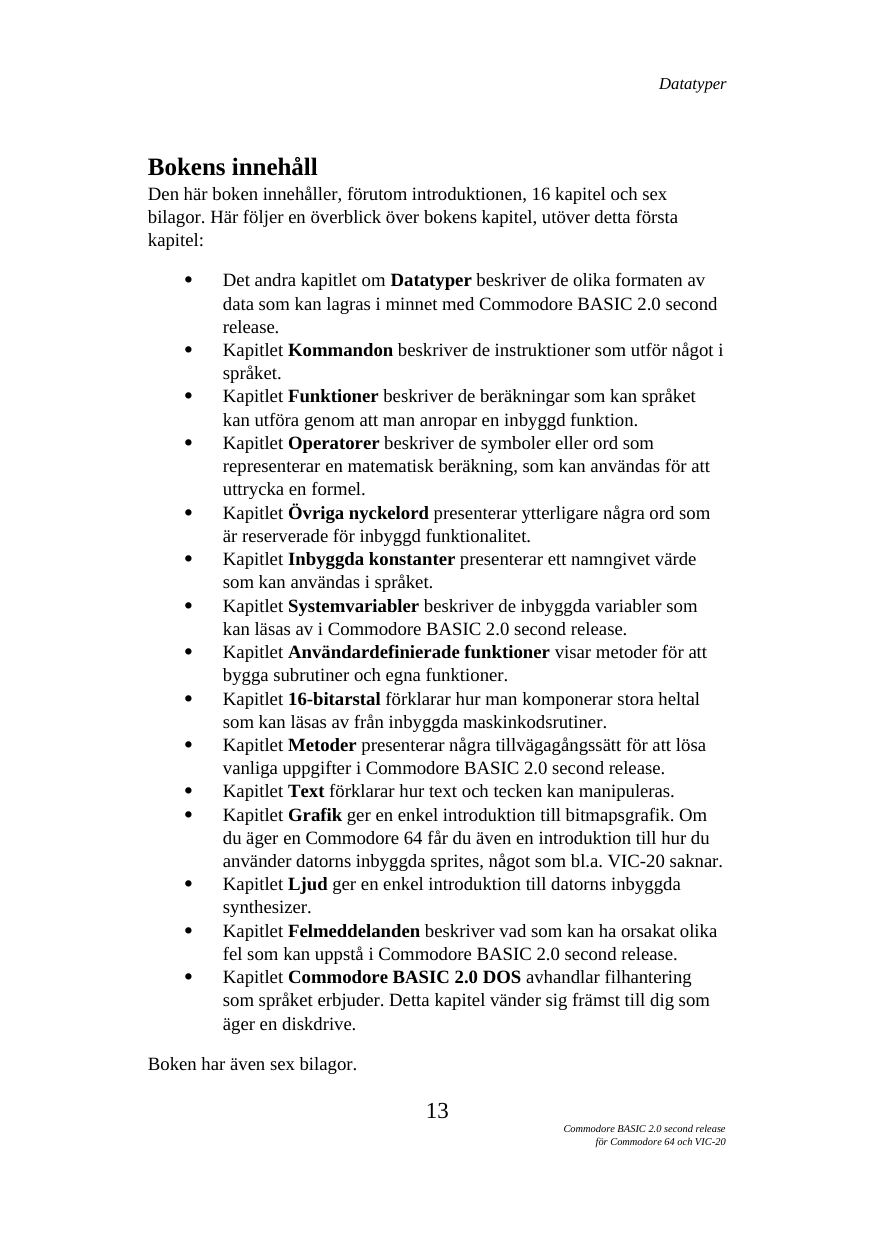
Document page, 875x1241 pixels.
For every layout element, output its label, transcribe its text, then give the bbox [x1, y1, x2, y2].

list Kapitlet Metoder presenterar några tillvägagångssätt för att lösa vanliga uppgifter i Commodore BASIC 2.0 second release. [185, 734, 726, 779]
text Boken har även sex bilagor. [148, 1052, 726, 1074]
list Kapitlet Felmeddelanden beskriver vad som kan ha orsakat olika fel som kan uppstå i Commodore BASIC 2.0 second release. [185, 920, 726, 964]
list Kapitlet Inbyggda konstanter presenterar ett namngivet värde som kan användas i språket. [185, 548, 726, 593]
list Det andra kapitlet om Datatyper beskriver de olika formaten av data som kan lagras i minnet med Commodore BASIC 2.0 second release. [185, 269, 726, 337]
list Kapitlet Systemvariabler beskriver de inbyggda variabler som kan läsas av i Commodore BASIC 2.0 second release. [185, 594, 726, 639]
list Kapitlet Operatorer beskriver de symboler eller ord som representerar en matematisk beräkning, som kan användas för att uttrycka en formel. [185, 432, 726, 500]
list Kapitlet Grafik ger en enkel introduktion till bitmapsgrafik. Om du äger en Commodore 64 får du även en introduktion till hur du använder datorns inbyggda sprites, något som bl.a. VIC-20 saknar. [185, 803, 726, 872]
list Kapitlet Funktioner beskriver de beräkningar som kan språket kan utföra genom att man anropar en inbyggd funktion. [185, 385, 726, 430]
list Kapitlet 16-bitarstal förklarar hur man komponerar stora heltal som kan läsas av från inbyggda maskinkodsrutiner. [185, 687, 726, 732]
list Kapitlet Övriga nyckelord presenterar ytterligare några ord som är reserverade för inbyggd funktionalitet. [185, 502, 726, 546]
list Kapitlet Kommandon beskriver de instruktioner som utför något i språket. [185, 339, 726, 384]
list Kapitlet Text förklarar hur text och tecken kan manipuleras. [185, 780, 726, 802]
subtitle Bokens innehåll [148, 152, 726, 181]
list Kapitlet Ljud ger en enkel introduktion till datorns inbyggda synthesizer. [185, 873, 726, 918]
list Kapitlet Användardefinierade funktioner visar metoder för att bygga subrutiner och egna funktioner. [185, 641, 726, 686]
text Den här boken innehåller, förutom introduktionen, 16 kapitel och sex bilagor. Här följer en överblick över bokens kapitel, utöver detta första kapitel: [148, 183, 726, 251]
list Kapitlet Commodore BASIC 2.0 DOS avhandlar filhantering som språket erbjuder. Detta kapitel vänder sig främst till dig som äger en diskdrive. [185, 966, 726, 1034]
